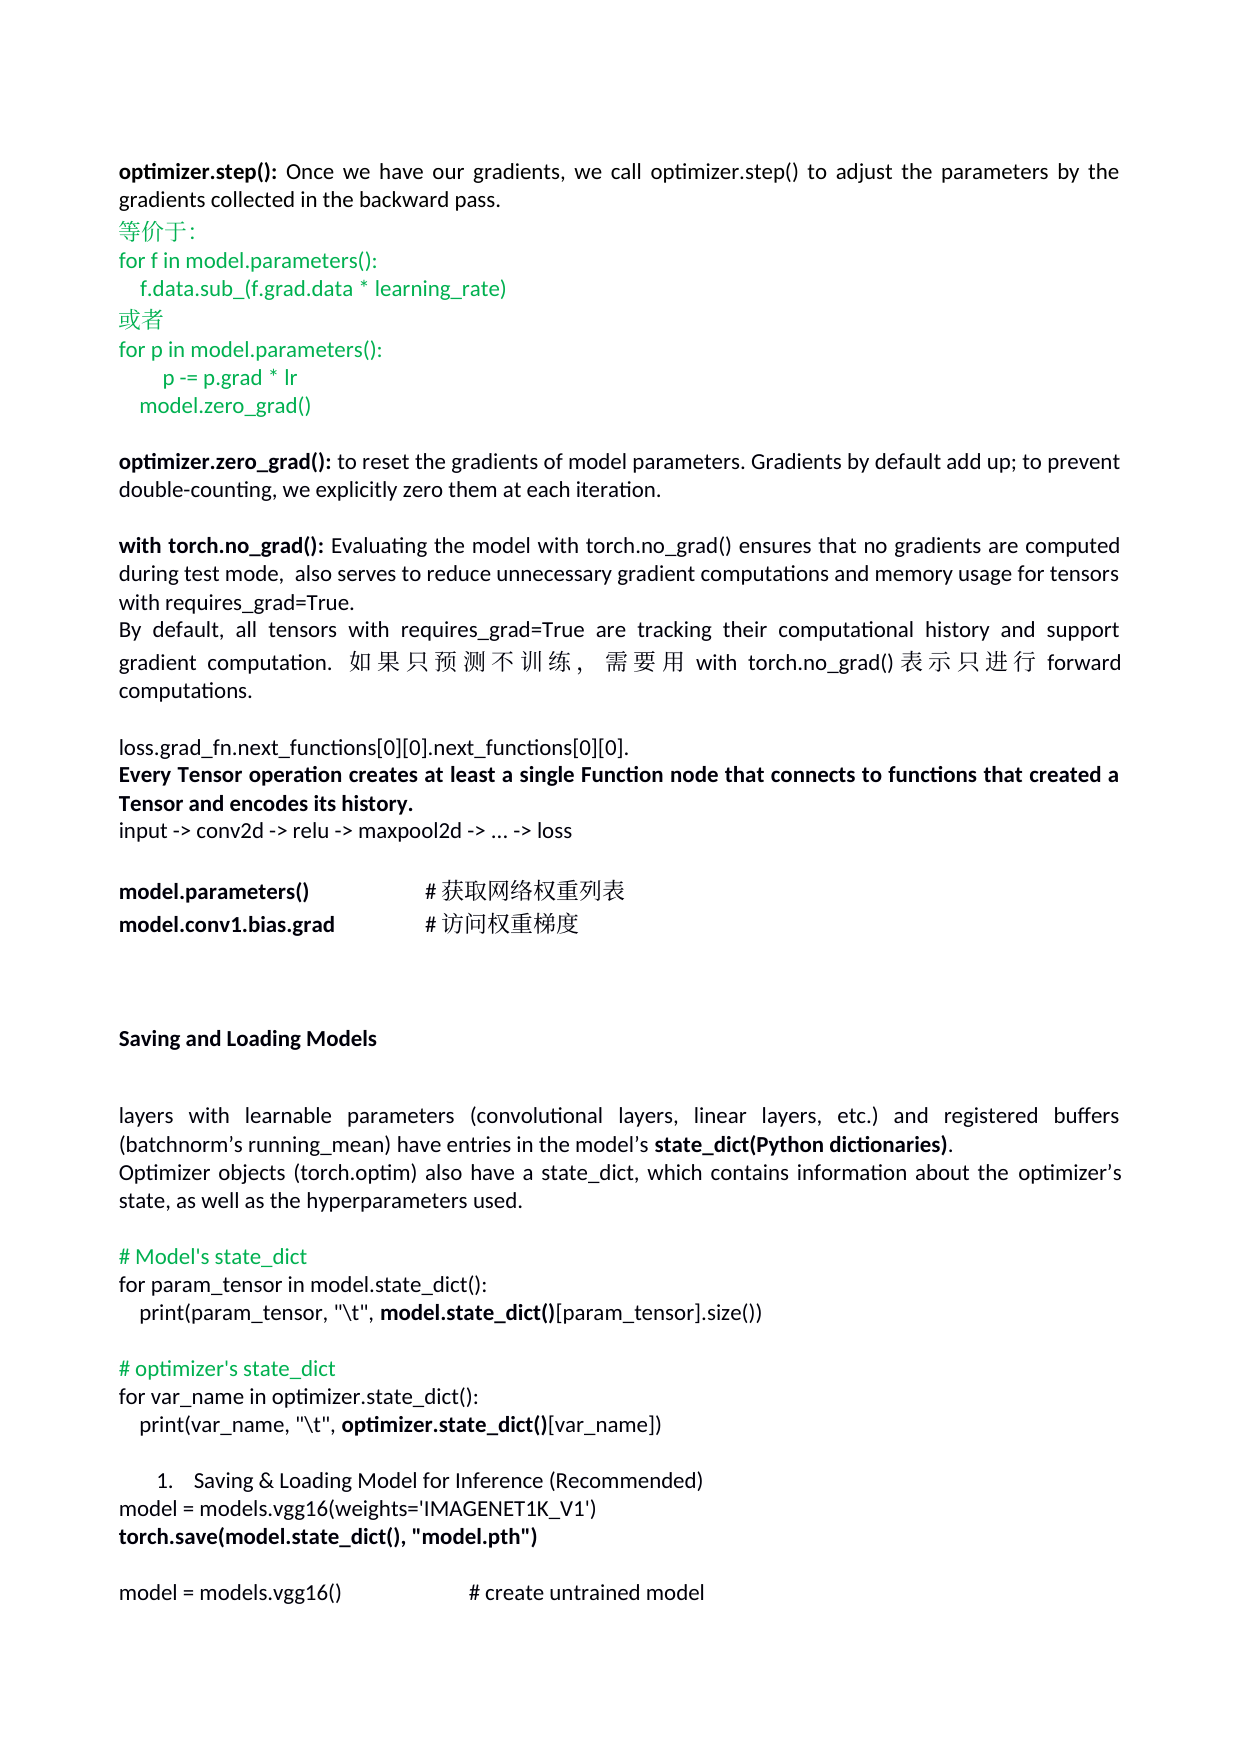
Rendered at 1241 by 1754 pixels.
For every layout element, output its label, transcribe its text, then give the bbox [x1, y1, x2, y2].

text with torch.no_grad(): Evaluating the model with torch.no_grad() ensures that no gradients are computed during test mode, also serves to reduce unnecessary gradient computations and memory usage for tensors with requires_grad=True. [118, 532, 1122, 616]
text model.zero_grad() [118, 391, 1122, 419]
text layers with learnable parameters (convolutional layers, linear layers, etc.) and registered buffers (batchnorm’s running_mean) have entries in the model’s state_dict(Python dictionaries). [118, 1102, 1122, 1158]
text for p in model.parameters(): [118, 335, 1122, 363]
text model = models.vgg16() # create untrained model [118, 1578, 1122, 1606]
text f.data.sub_(f.grad.data * learning_rate) [118, 274, 1122, 302]
text optimizer.zero_grad(): to reset the gradients of model parameters. Gradients by default add up; to prevent double-counting, we explicitly zero them at each iteration. [118, 447, 1122, 503]
list Saving & Loading Model for Inference (Recommended) [156, 1466, 1122, 1494]
text By default, all tensors with requires_grad=True are tracking their computational history and support gradient computation. 如果只预测不训练，需要用with torch.no_grad()表示只进行forward computations. [118, 616, 1122, 704]
text 等价于： [118, 213, 1122, 246]
text input -> conv2d -> relu -> maxpool2d -> ... -> loss [118, 817, 1122, 845]
text optimizer.step(): Once we have our gradients, we call optimizer.step() to adjust the parameters by the gradients collected in the backward pass. [118, 157, 1122, 213]
subtitle Saving and Loading Models [118, 1022, 1122, 1054]
text model = models.vgg16(weights='IMAGENET1K_V1') [118, 1494, 1122, 1522]
text Optimizer objects (torch.optim) also have a state_dict, which contains information about the optimizer’s state, as well as the hyperparameters used. [118, 1158, 1122, 1214]
text # optimizer's state_dict [118, 1354, 1122, 1382]
text Every Tensor operation creates at least a single Function node that connects to functions that created a Tensor and encodes its history. [118, 761, 1122, 817]
text model.parameters() # 获取网络权重列表 [118, 873, 1122, 906]
text for param_tensor in model.state_dict(): [118, 1270, 1122, 1298]
text print(var_name, "\t", optimizer.state_dict()[var_name]) [118, 1410, 1122, 1438]
text p -= p.grad * lr [118, 363, 1122, 391]
text model.conv1.bias.grad # 访问权重梯度 [118, 906, 1122, 938]
text # Model's state_dict [118, 1242, 1122, 1270]
text for f in model.parameters(): [118, 246, 1122, 274]
text torch.save(model.state_dict(), "model.pth") [118, 1522, 1122, 1550]
text print(param_tensor, "\t", model.state_dict()[param_tensor].size()) [118, 1298, 1122, 1326]
text loss.grad_fn.next_functions[0][0].next_functions[0][0]. [118, 733, 1122, 761]
text 或者 [118, 302, 1122, 335]
text for var_name in optimizer.state_dict(): [118, 1382, 1122, 1410]
